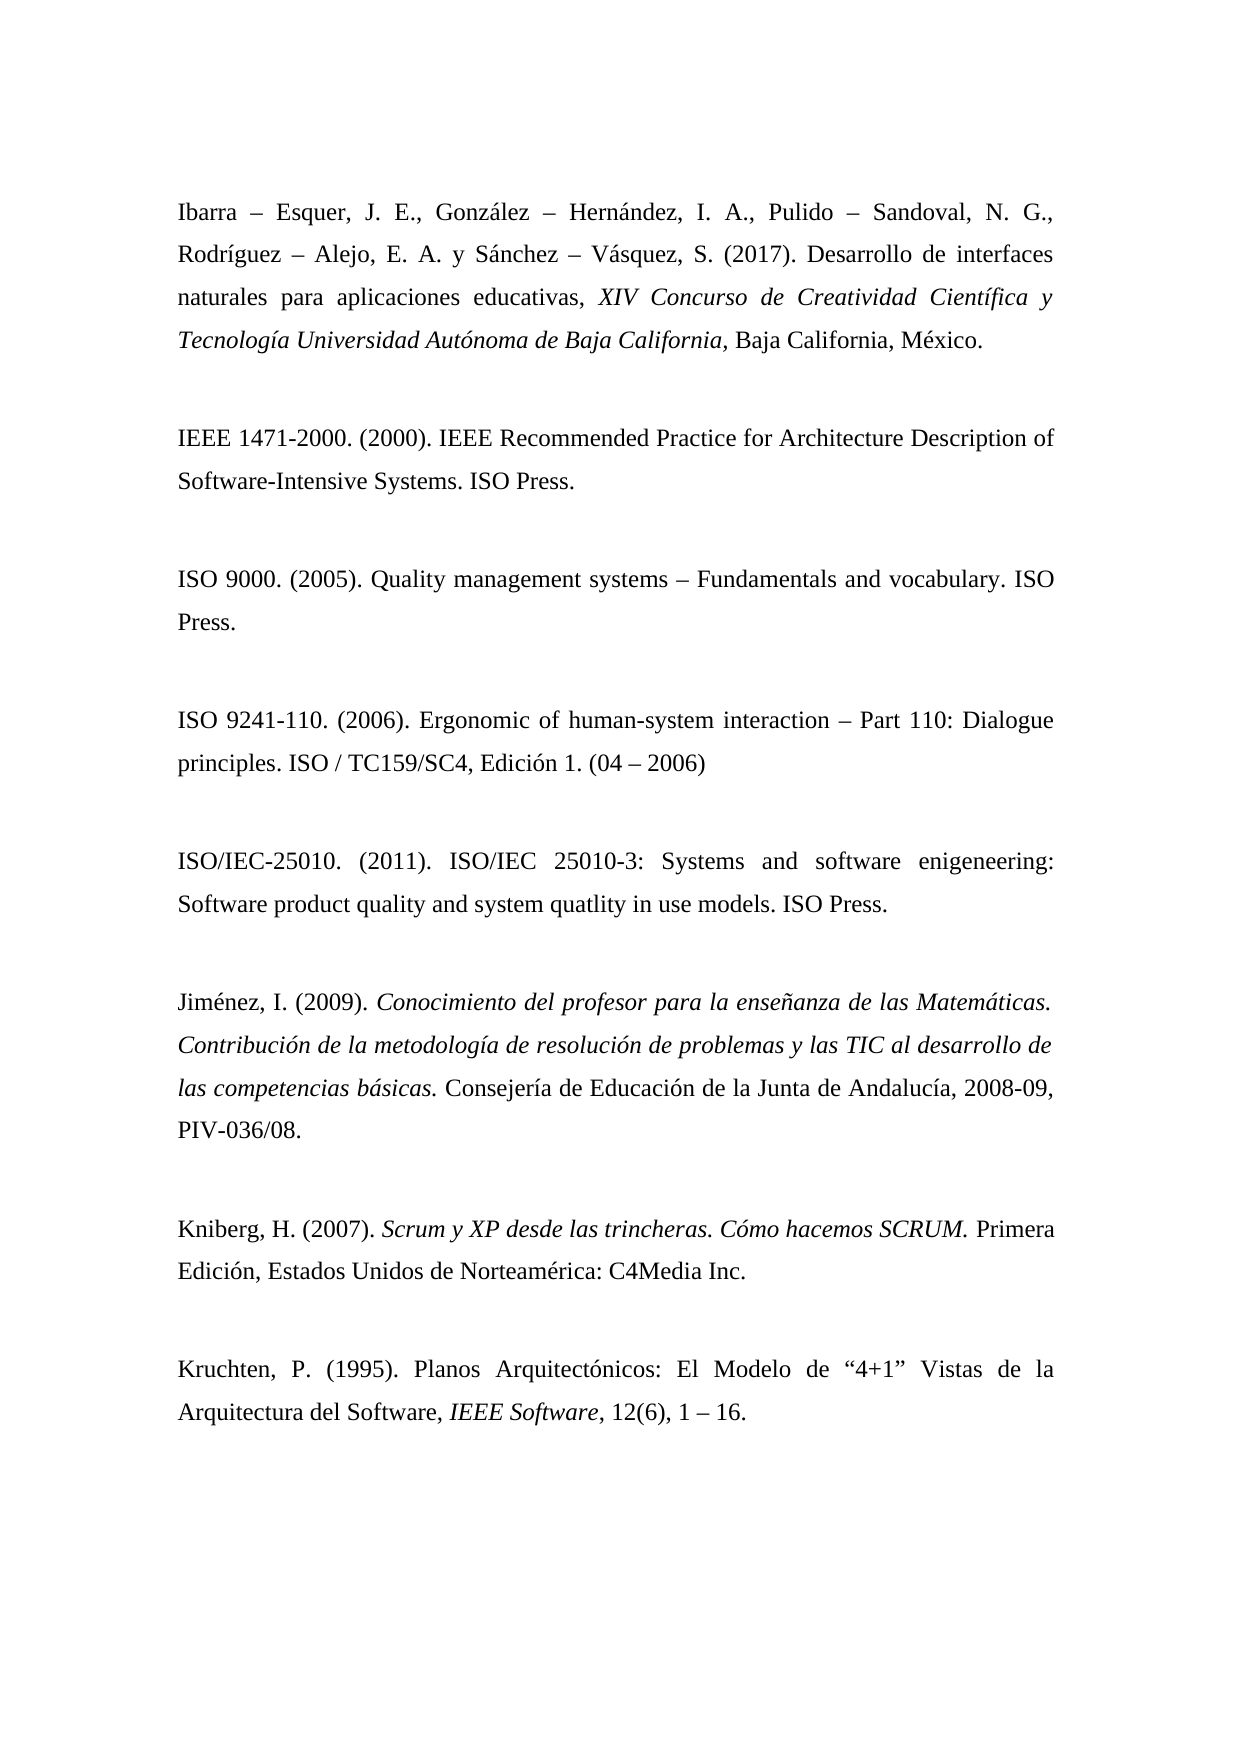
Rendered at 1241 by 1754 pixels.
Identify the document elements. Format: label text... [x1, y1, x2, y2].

text IEEE 1471-2000. (2000). IEEE Recommended Practice for Architecture Description of Software-Intensive Systems. ISO Press. [177, 423, 1055, 495]
text ISO 9241-110. (2006). Ergonomic of human-system interaction – Part 110: Dialogue principles. ISO / TC159/SC4, Edición 1. (04 – 2006) [177, 705, 1055, 777]
text Ibarra – Esquer, J. E., González – Hernández, I. A., Pulido – Sandoval, N. G., Rodríguez – Alejo, E. A. y Sánchez – Vásquez, S. (2017). Desarrollo de interfaces naturales para aplicaciones educativas, XIV Concurso de Creatividad Científica y Tecnología Universidad Autónoma de Baja California, Baja California, México. [177, 197, 1055, 354]
text Jiménez, I. (2009). Conocimiento del profesor para la enseñanza de las Matemáticas. Contribución de la metodología de resolución de problemas y las TIC al desarrollo de las competencias básicas. Consejería de Educación de la Junta de Andalucía, 2008-09, PIV-036/08. [177, 987, 1055, 1144]
text Kniberg, H. (2007). Scrum y XP desde las trincheras. Cómo hacemos SCRUM. Primera Edición, Estados Unidos de Norteamérica: C4Media Inc. [177, 1214, 1055, 1285]
text ISO 9000. (2005). Quality management systems – Fundamentals and vocabulary. ISO Press. [177, 564, 1055, 636]
text Kruchten, P. (1995). Planos Arquitectónicos: El Modelo de “4+1” Vistas de la Arquitectura del Software, IEEE Software, 12(6), 1 – 16. [177, 1354, 1055, 1426]
text ISO/IEC-25010. (2011). ISO/IEC 25010-3: Systems and software enigeneering: Software product quality and system quatlity in use models. ISO Press. [177, 846, 1055, 918]
